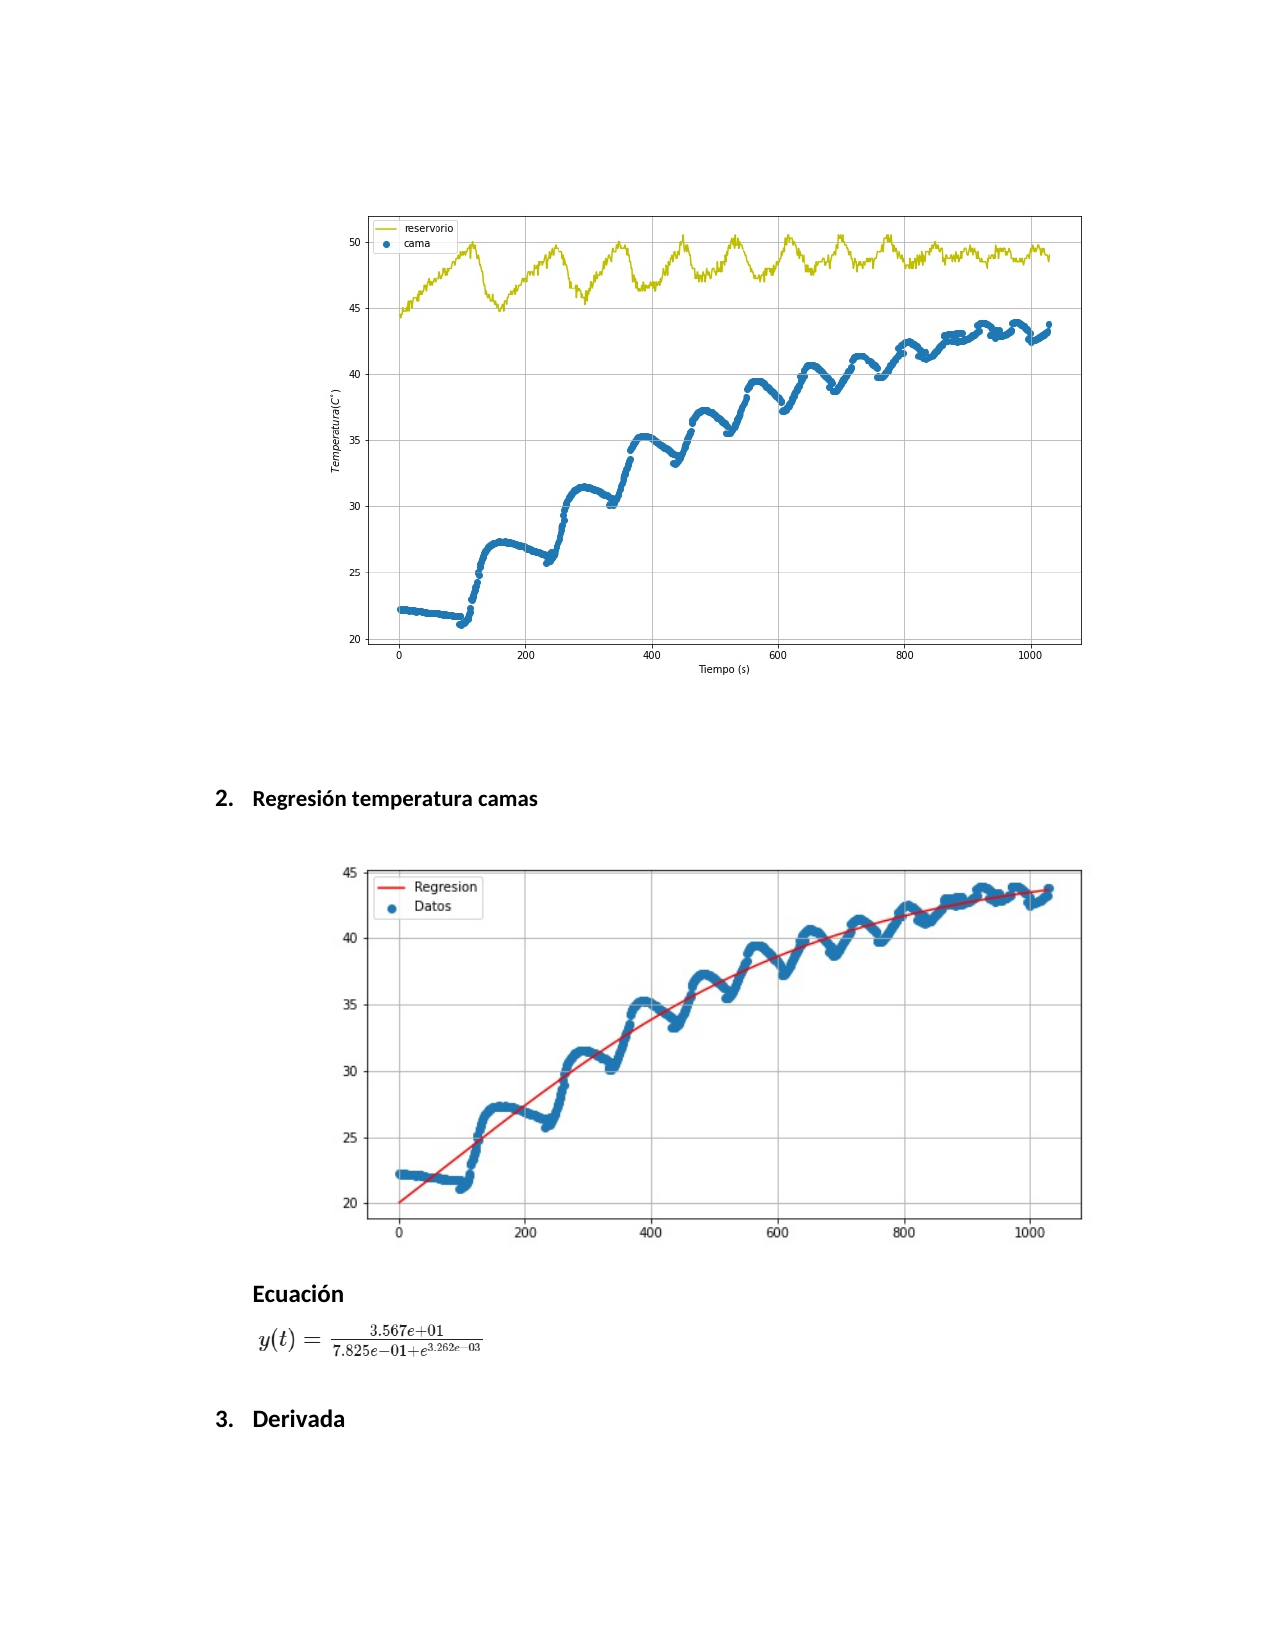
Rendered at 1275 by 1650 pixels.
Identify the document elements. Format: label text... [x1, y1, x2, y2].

picture [252, 815, 1173, 1276]
list Regresión temperatura camas [215, 783, 1098, 813]
picture [252, 147, 1173, 715]
list Ecuación [252, 1278, 1098, 1308]
list Derivada [215, 1403, 1098, 1434]
picture [252, 1311, 502, 1368]
